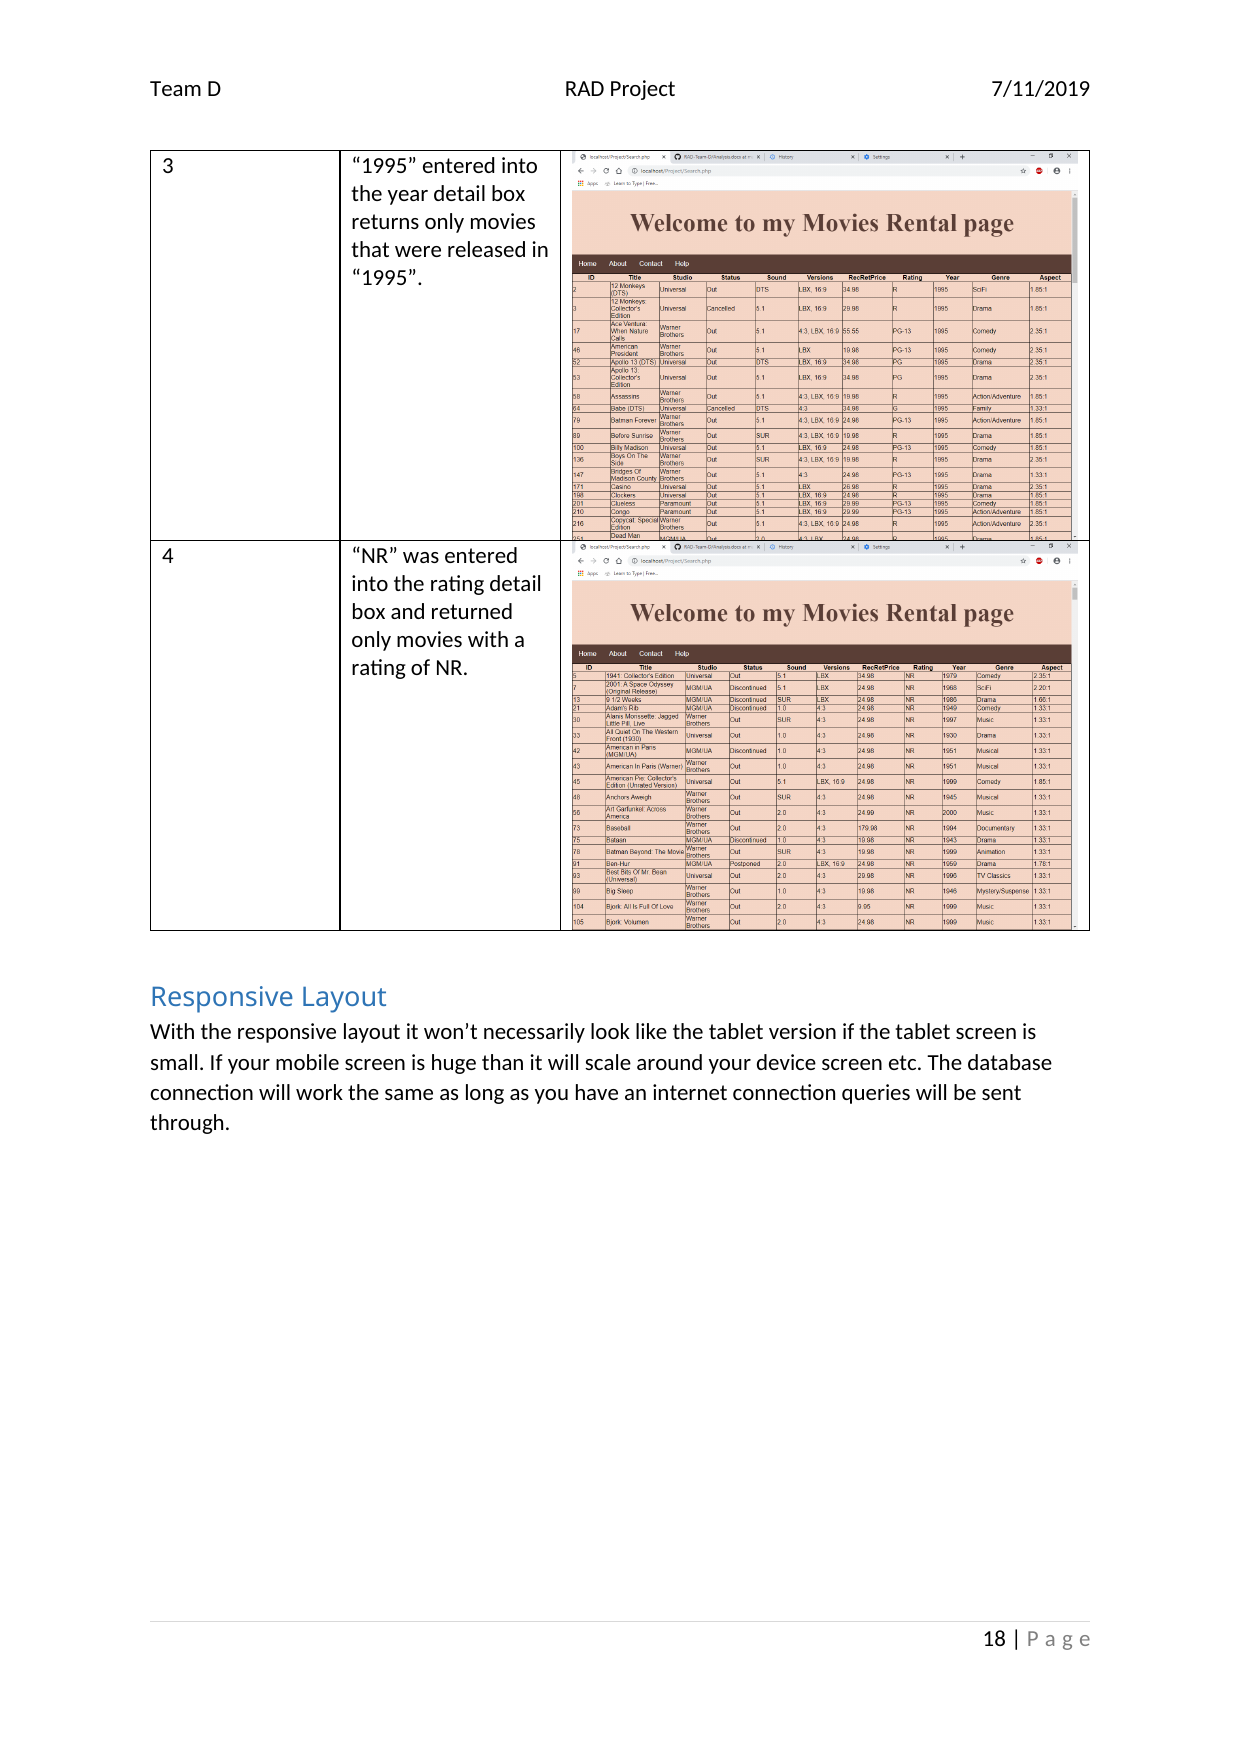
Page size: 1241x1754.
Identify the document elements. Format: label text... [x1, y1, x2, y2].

text With the responsive layout it won’t necessarily look like the tablet version if the tablet screen is small. If your mobile screen is huge than it will scale around your device screen etc. The database connection will work the same as long as you have an internet connection queries will be sent through. [150, 1017, 1090, 1136]
picture [572, 541, 1078, 930]
table_cell [561, 151, 572, 540]
table_cell [1078, 541, 1089, 930]
table_cell “1995” entered into the year detail box returns only movies that were released in “1995”. [341, 151, 560, 540]
table_cell [1078, 151, 1089, 540]
table_cell 3 [151, 151, 339, 540]
table_cell [561, 541, 572, 930]
subtitle Responsive Layout [150, 978, 1090, 1014]
table_cell 4 [151, 541, 339, 930]
table_cell “NR” was entered into the rating detail box and returned only movies with a rating of NR. [341, 541, 560, 930]
picture [572, 151, 1078, 540]
